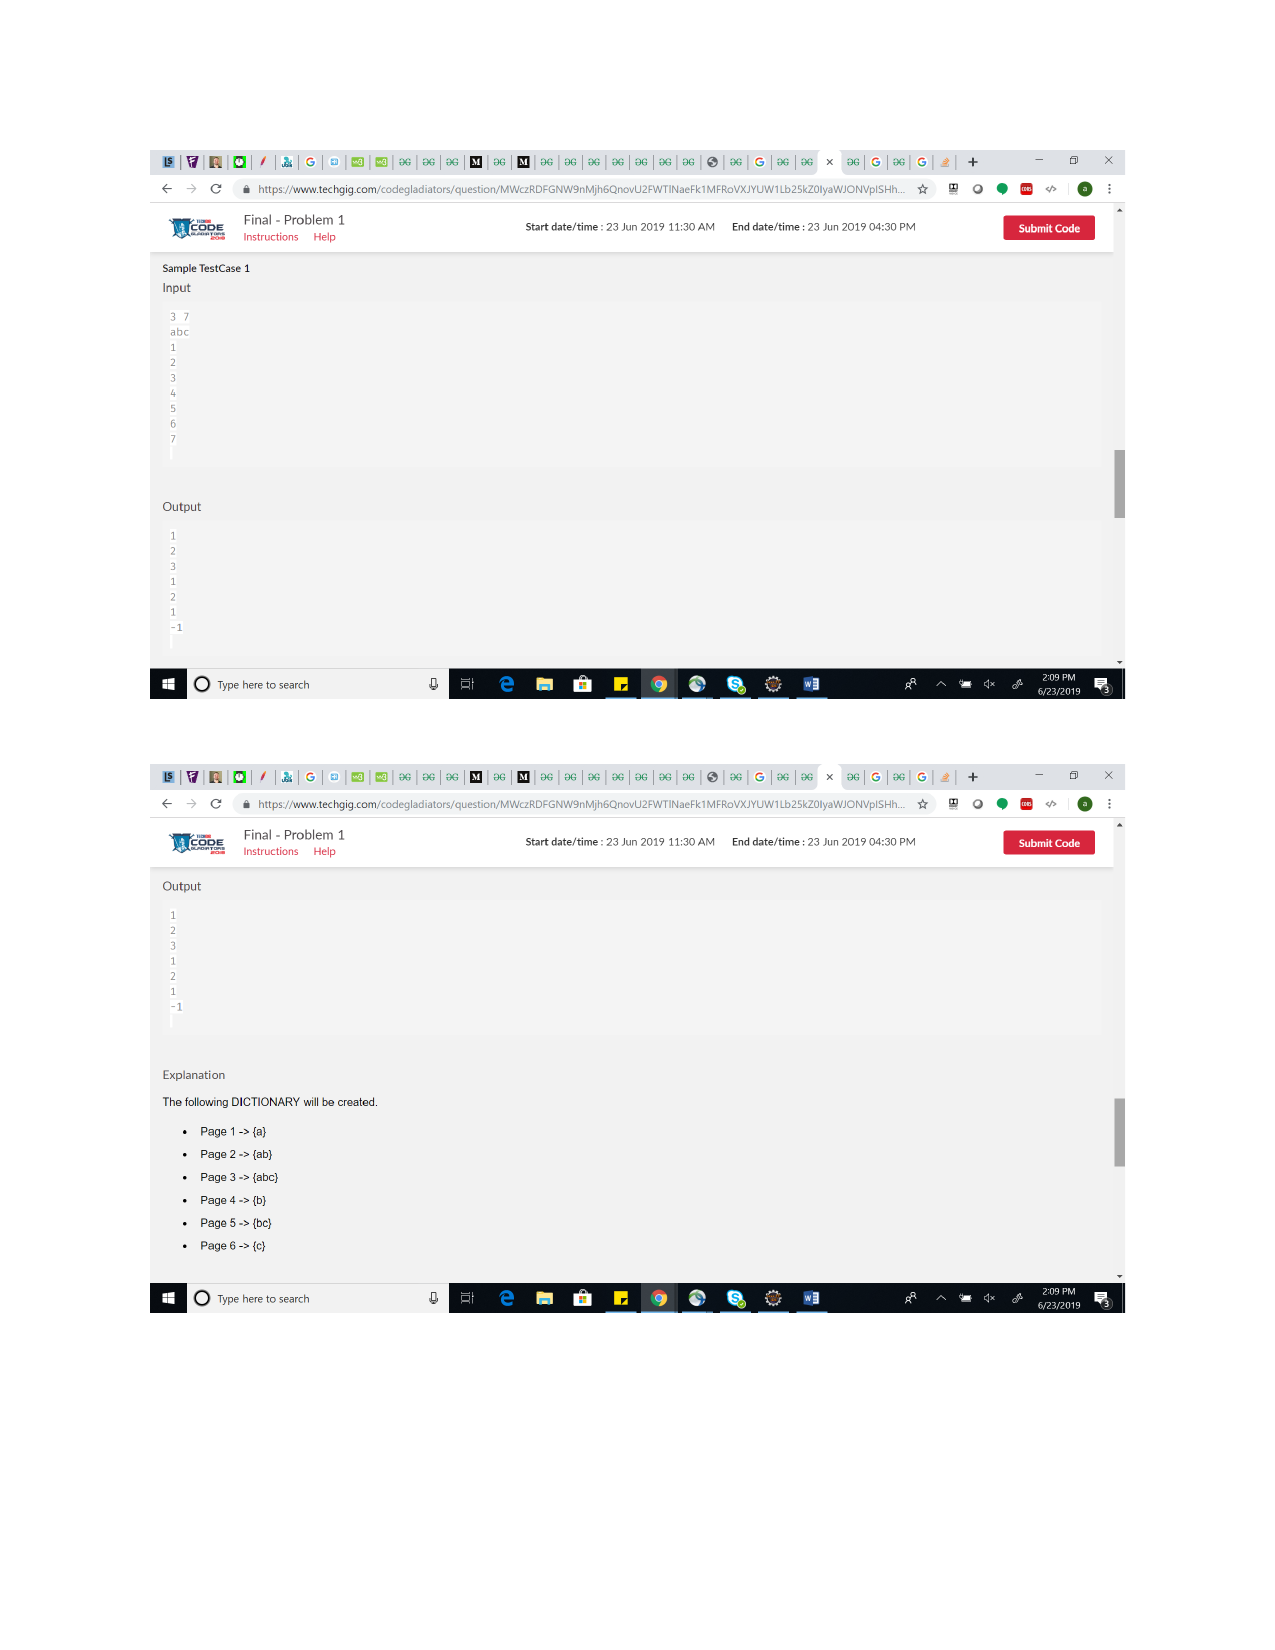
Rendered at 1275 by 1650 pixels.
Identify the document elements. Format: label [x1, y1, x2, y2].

picture [150, 150, 1125, 699]
picture [150, 764, 1125, 1313]
